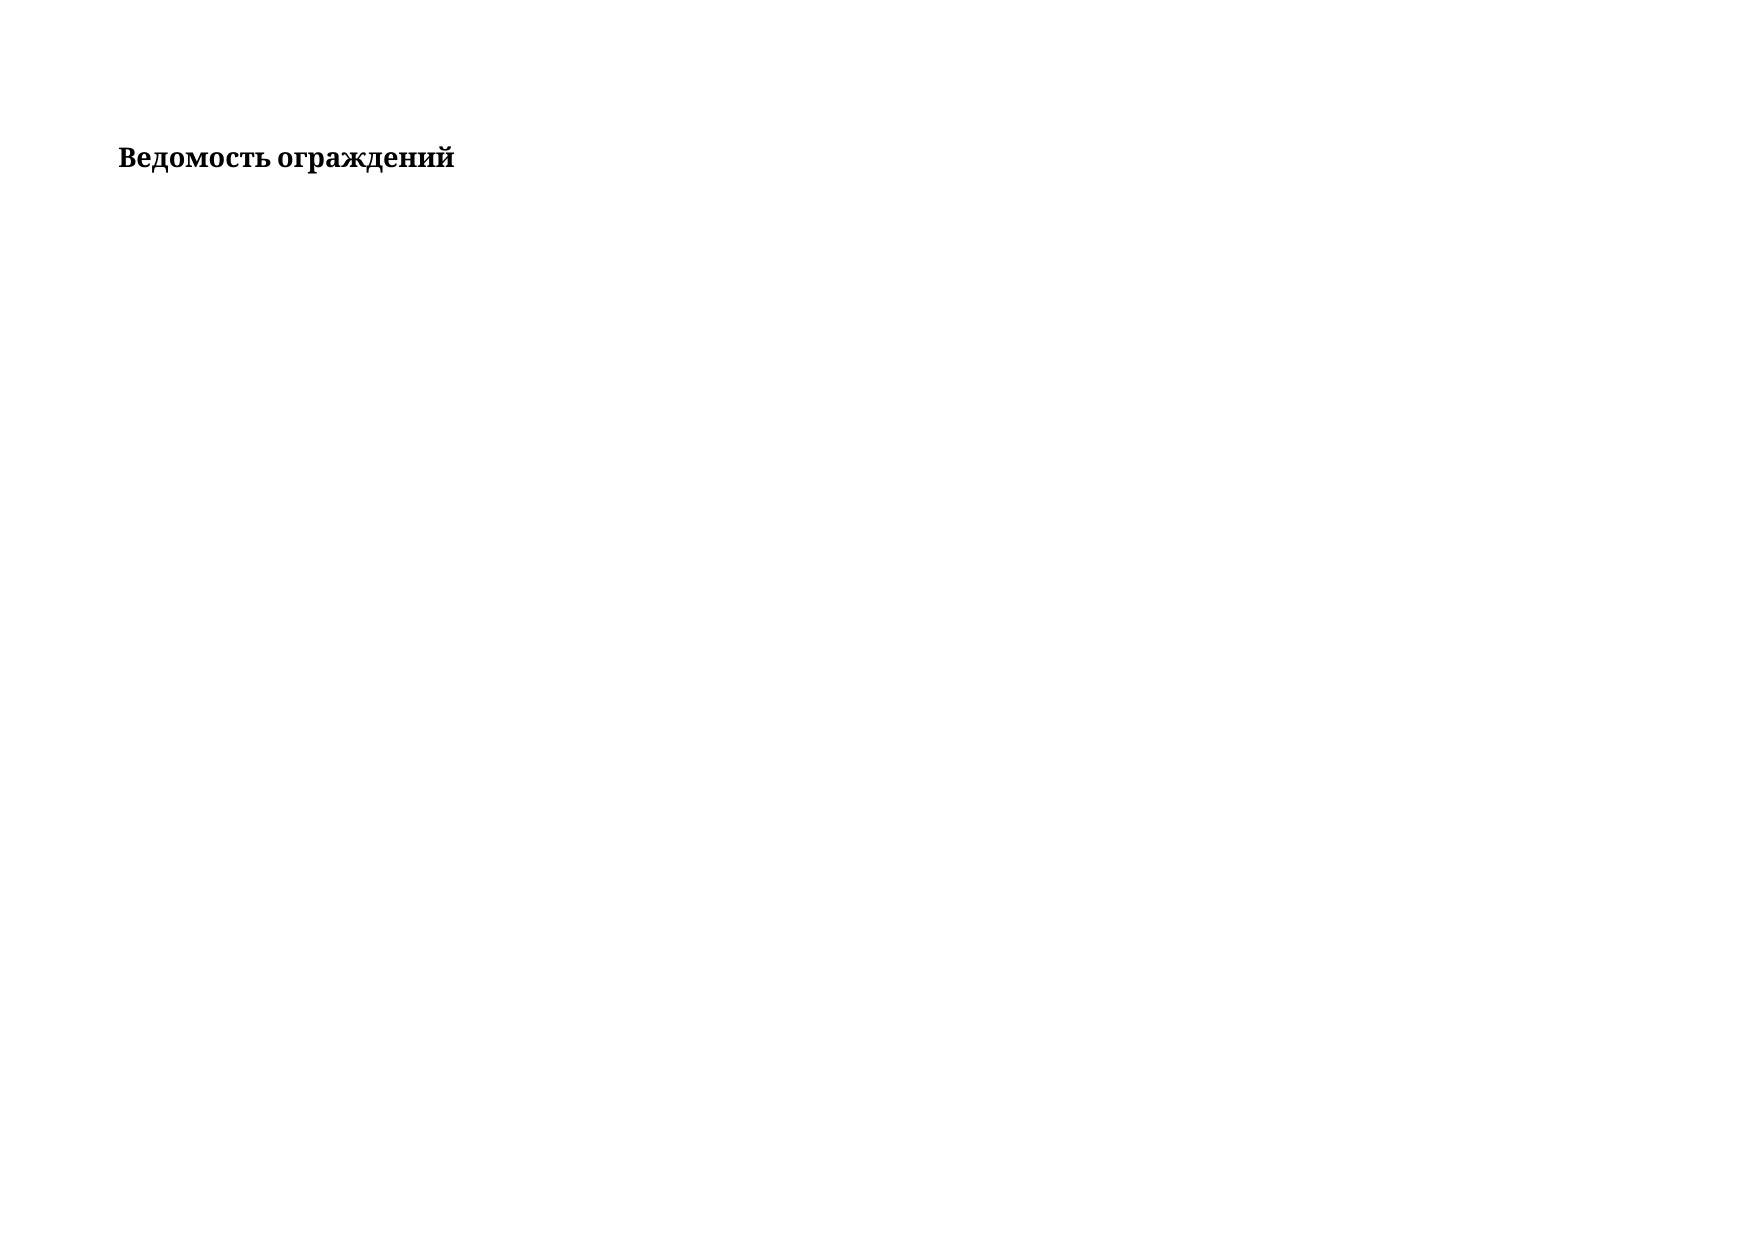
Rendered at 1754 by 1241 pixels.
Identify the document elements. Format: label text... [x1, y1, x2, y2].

subtitle Ведомость ограждений [118, 143, 1636, 174]
